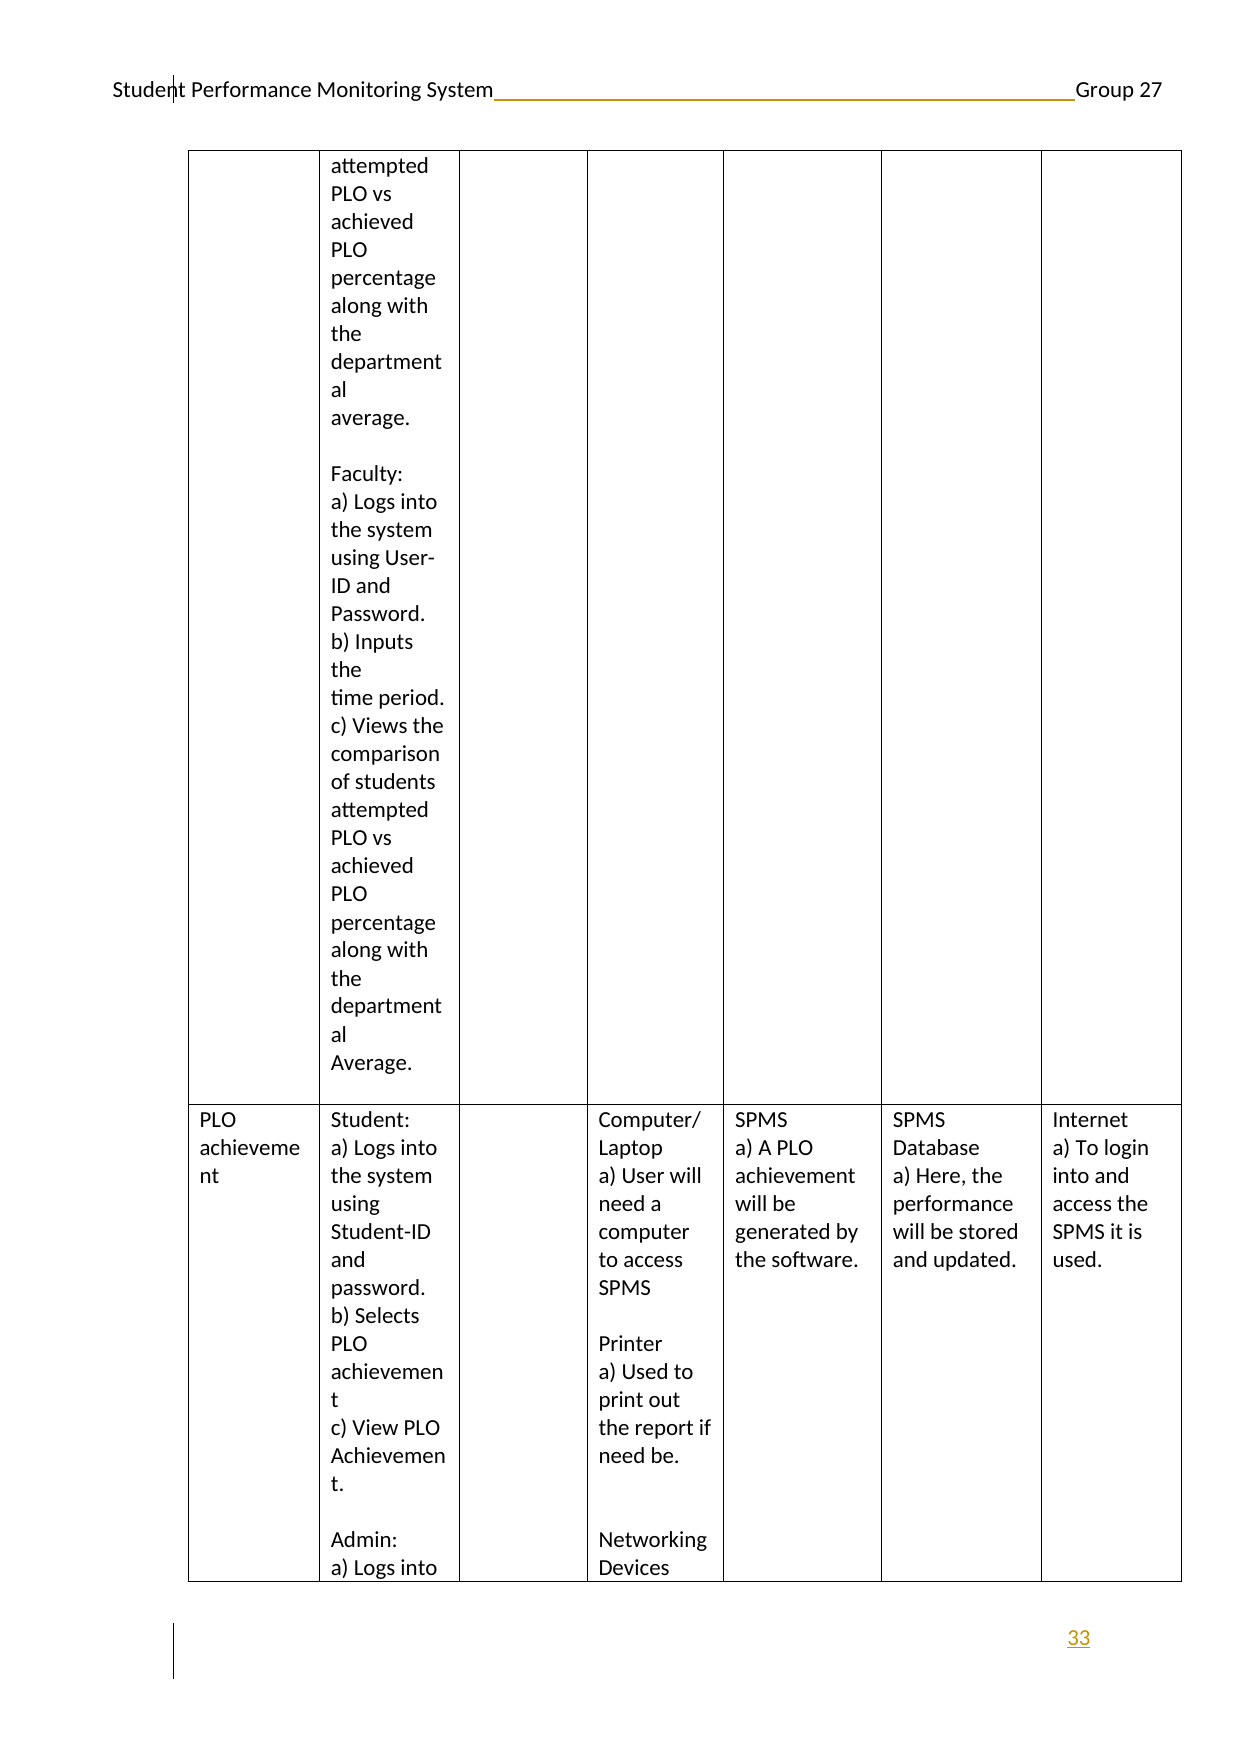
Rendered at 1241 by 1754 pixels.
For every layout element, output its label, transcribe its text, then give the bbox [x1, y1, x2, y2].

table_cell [882, 1105, 1041, 1581]
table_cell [320, 151, 459, 1104]
table_cell [460, 1105, 587, 1581]
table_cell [588, 151, 723, 1104]
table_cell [588, 1105, 723, 1581]
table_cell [724, 151, 881, 1104]
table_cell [882, 151, 1041, 1104]
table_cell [320, 1105, 459, 1581]
table_cell PLO achievement [189, 1105, 319, 1581]
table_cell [1042, 151, 1181, 1104]
table_cell [460, 151, 587, 1104]
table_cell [1042, 1105, 1181, 1581]
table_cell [189, 151, 319, 1104]
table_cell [724, 1105, 881, 1581]
